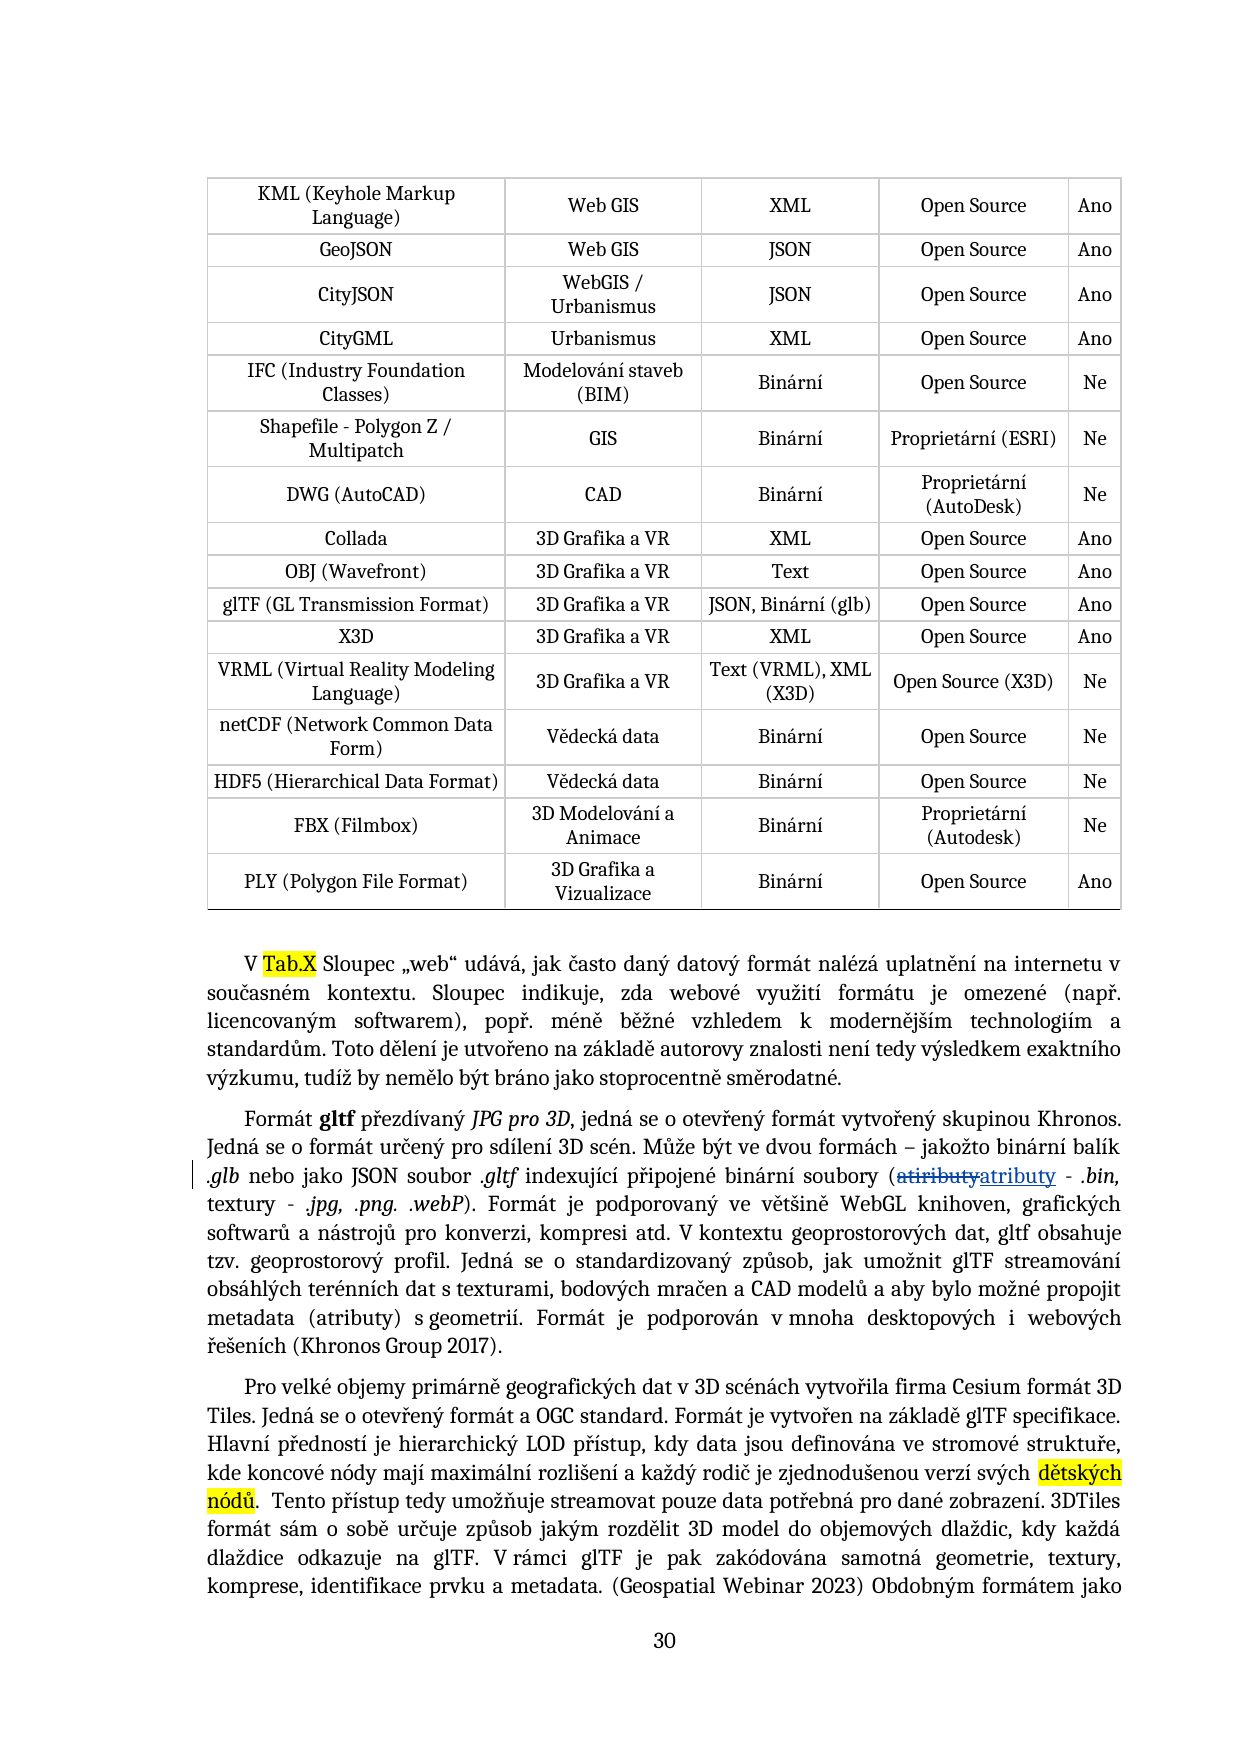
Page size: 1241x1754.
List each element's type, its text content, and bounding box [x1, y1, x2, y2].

table_cell 3D Grafika a VR [506, 622, 701, 653]
table_cell KML (Keyhole Markup Language) [208, 179, 504, 233]
table_cell Open Source [880, 622, 1068, 653]
table_cell GeoJSON [208, 235, 504, 266]
table_cell XML [702, 622, 878, 653]
table_cell Open Source [880, 235, 1068, 266]
table_cell Open Source [880, 556, 1068, 587]
table_cell Binární [702, 412, 878, 466]
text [207, 1374, 1122, 1599]
table_cell netCDF (Network Common Data Form) [208, 710, 504, 764]
table_cell CityJSON [208, 267, 504, 321]
table_cell XML [702, 523, 878, 554]
table_cell glTF (GL Transmission Format) [208, 589, 504, 620]
table_cell Ano [1069, 179, 1120, 233]
table_cell PLY (Polygon File Format) [208, 854, 504, 908]
table_cell Proprietární (ESRI) [880, 412, 1068, 466]
table_cell Ano [1069, 854, 1120, 908]
table_cell X3D [208, 622, 504, 653]
table_cell IFC (Industry Foundation Classes) [208, 356, 504, 410]
table_cell Ano [1069, 323, 1120, 354]
table_cell Text [702, 556, 878, 587]
table_cell XML [702, 323, 878, 354]
table_cell Urbanismus [506, 323, 701, 354]
table_cell 3D Modelování a Animace [506, 799, 701, 853]
table_cell Web GIS [506, 235, 701, 266]
table_cell Ano [1069, 622, 1120, 653]
table_cell 3D Grafika a VR [506, 523, 701, 554]
table_cell Open Source [880, 267, 1068, 321]
table_cell 3D Grafika a VR [506, 589, 701, 620]
table_cell Ano [1069, 556, 1120, 587]
table_cell Vědecká data [506, 766, 701, 797]
table_cell Proprietární (Autodesk) [880, 799, 1068, 853]
table_cell VRML (Virtual Reality Modeling Language) [208, 654, 504, 708]
table_cell Ne [1069, 710, 1120, 764]
table_cell 3D Grafika a VR [506, 654, 701, 708]
table_cell Ano [1069, 235, 1120, 266]
table_cell Ne [1069, 412, 1120, 466]
table_cell Binární [702, 710, 878, 764]
text Formát gltf přezdívaný JPG pro 3D, jedná se o otevřený formát vytvořený skupinou Khronos. Jedná se o formát určený pro sdílení 3D scén. Může být ve dvou formách – jakožto binární balík .glb nebo jako JSON soubor .gltf indexující připojené binární soubory ( - .bin, textury - .jpg, .png. .webP). Formát je podporovaný ve většině WebGL knihoven, grafických softwarů a nástrojů pro konverzi, kompresi atd. V kontextu geoprostorových dat, gltf obsahuje tzv. geoprostorový profil. Jedná se o standardizovaný způsob, jak umožnit glTF streamování obsáhlých terénních dat s texturami, bodových mračen a CAD modelů a aby bylo možné propojit metadata (atributy) s geometrií. Formát je podporován v mnoha desktopových i webových řešeních (Khronos Group 2017). [207, 1106, 1122, 1359]
table_cell Ne [1069, 356, 1120, 410]
table_cell Binární [702, 766, 878, 797]
table_cell Proprietární (AutoDesk) [880, 467, 1068, 521]
table_cell Vědecká data [506, 710, 701, 764]
table_cell Open Source [880, 523, 1068, 554]
table_cell Ne [1069, 766, 1120, 797]
table_cell Shapefile - Polygon Z / Multipatch [208, 412, 504, 466]
table_cell Open Source [880, 854, 1068, 908]
table_cell JSON [702, 267, 878, 321]
table_cell Binární [702, 854, 878, 908]
table_cell Ano [1069, 523, 1120, 554]
table_cell Modelování staveb (BIM) [506, 356, 701, 410]
table_cell CityGML [208, 323, 504, 354]
table_cell JSON, Binární (glb) [702, 589, 878, 620]
table_cell GIS [506, 412, 701, 466]
table_cell HDF5 (Hierarchical Data Format) [208, 766, 504, 797]
table_cell Ano [1069, 589, 1120, 620]
table_cell Ne [1069, 467, 1120, 521]
table_cell Open Source [880, 589, 1068, 620]
table_cell Binární [702, 356, 878, 410]
table_cell 3D Grafika a VR [506, 556, 701, 587]
table_cell DWG (AutoCAD) [208, 467, 504, 521]
table_cell Text (VRML), XML (X3D) [702, 654, 878, 708]
table_cell JSON [702, 235, 878, 266]
table_cell Open Source [880, 179, 1068, 233]
table_cell Web GIS [506, 179, 701, 233]
table_cell Open Source [880, 710, 1068, 764]
table_cell Open Source (X3D) [880, 654, 1068, 708]
text V Tab.X Sloupec „web“ udává, jak často daný datový formát nalézá uplatnění na internetu v současném kontextu. Sloupec indikuje, zda webové využití formátu je omezené (např. licencovaným softwarem), popř. méně běžné vzhledem k modernějším technologiím a standardům. Toto dělení je utvořeno na základě autorovy znalosti není tedy výsledkem exaktního výzkumu, tudíž by nemělo být bráno jako stoprocentně směrodatné. [207, 951, 1122, 1091]
table_cell WebGIS / Urbanismus [506, 267, 701, 321]
table_cell OBJ (Wavefront) [208, 556, 504, 587]
table_cell FBX (Filmbox) [208, 799, 504, 853]
table_cell Ne [1069, 654, 1120, 708]
table_cell Binární [702, 467, 878, 521]
table_cell Open Source [880, 356, 1068, 410]
table_cell Collada [208, 523, 504, 554]
table_cell Open Source [880, 323, 1068, 354]
table_cell Binární [702, 799, 878, 853]
table_cell Ne [1069, 799, 1120, 853]
table_cell Ano [1069, 267, 1120, 321]
table_cell Open Source [880, 766, 1068, 797]
table_cell XML [702, 179, 878, 233]
table_cell CAD [506, 467, 701, 521]
table_cell 3D Grafika a Vizualizace [506, 854, 701, 908]
